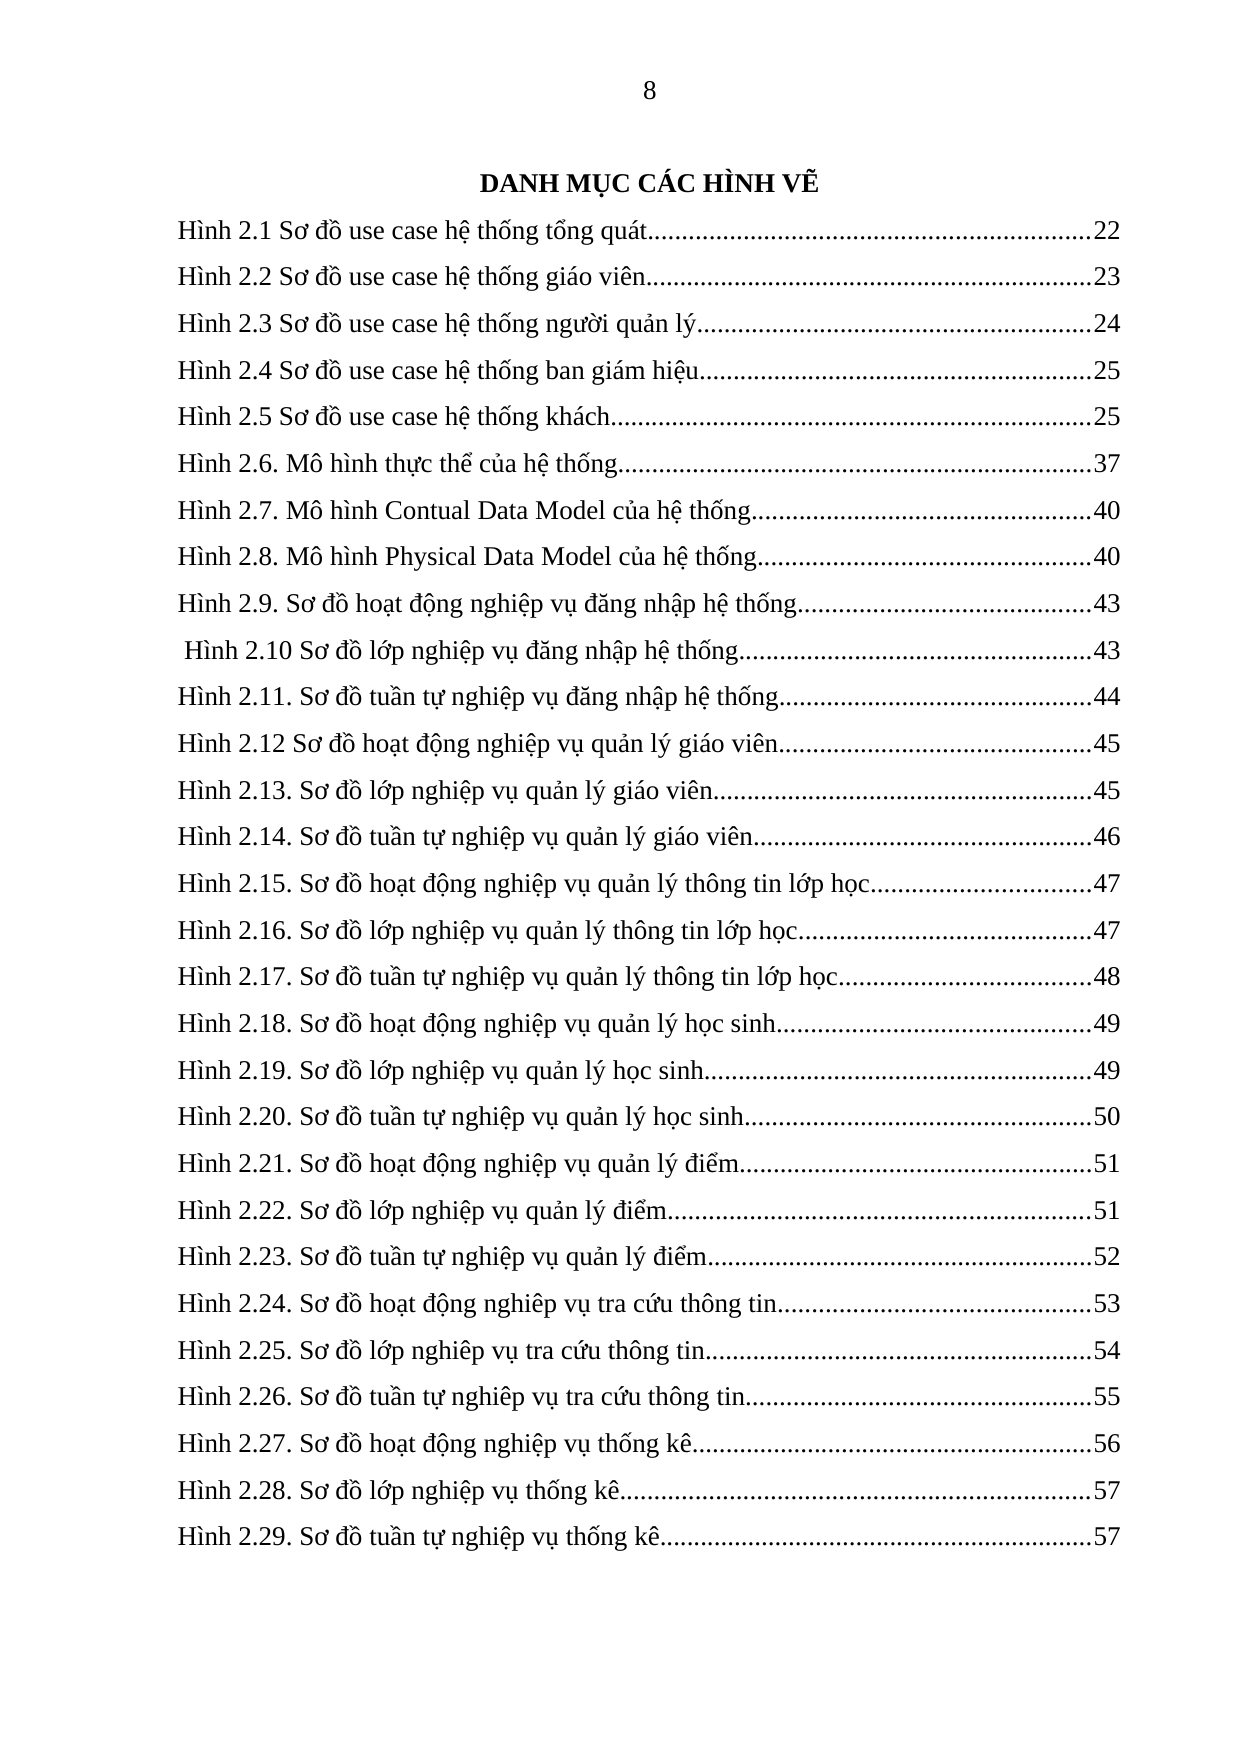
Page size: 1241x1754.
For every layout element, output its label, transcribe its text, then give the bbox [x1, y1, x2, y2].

text Hình 2.15. Sơ đồ hoạt động nghiệp vụ quản lý thông tin lớp học 47 [177, 867, 1122, 898]
text Hình 2.12 Sơ đồ hoạt động nghiệp vụ quản lý giáo viên 45 [177, 727, 1122, 758]
text Hình 2.8. Mô hình Physical Data Model của hệ thống 40 [177, 541, 1122, 572]
text Hình 2.7. Mô hình Contual Data Model của hệ thống 40 [177, 494, 1122, 525]
text Hình 2.16. Sơ đồ lớp nghiệp vụ quản lý thông tin lớp học 47 [177, 914, 1122, 945]
text Hình 2.1 Sơ đồ use case hệ thống tổng quát 22 [177, 214, 1122, 245]
text DANH MỤC CÁC HÌNH VẼ [177, 167, 1122, 198]
text Hình 2.24. Sơ đồ hoạt động nghiêp vụ tra cứu thông tin 53 [177, 1287, 1122, 1318]
text Hình 2.14. Sơ đồ tuần tự nghiệp vụ quản lý giáo viên 46 [177, 821, 1122, 852]
text Hình 2.19. Sơ đồ lớp nghiệp vụ quản lý học sinh 49 [177, 1054, 1122, 1085]
text Hình 2.25. Sơ đồ lớp nghiêp vụ tra cứu thông tin 54 [177, 1334, 1122, 1365]
text Hình 2.22. Sơ đồ lớp nghiệp vụ quản lý điểm 51 [177, 1194, 1122, 1225]
text Hình 2.13. Sơ đồ lớp nghiệp vụ quản lý giáo viên 45 [177, 774, 1122, 805]
text Hình 2.27. Sơ đồ hoạt động nghiệp vụ thống kê 56 [177, 1427, 1122, 1458]
text Hình 2.4 Sơ đồ use case hệ thống ban giám hiệu 25 [177, 354, 1122, 385]
text Hình 2.29. Sơ đồ tuần tự nghiệp vụ thống kê 57 [177, 1521, 1122, 1552]
text Hình 2.5 Sơ đồ use case hệ thống khách 25 [177, 401, 1122, 432]
text Hình 2.10 Sơ đồ lớp nghiệp vụ đăng nhập hệ thống 43 [177, 634, 1122, 665]
text Hình 2.20. Sơ đồ tuần tự nghiệp vụ quản lý học sinh 50 [177, 1101, 1122, 1132]
text Hình 2.2 Sơ đồ use case hệ thống giáo viên 23 [177, 261, 1122, 292]
text Hình 2.6. Mô hình thực thể của hệ thống 37 [177, 447, 1122, 478]
text Hình 2.26. Sơ đồ tuần tự nghiêp vụ tra cứu thông tin 55 [177, 1381, 1122, 1412]
text Hình 2.11. Sơ đồ tuần tự nghiệp vụ đăng nhập hệ thống 44 [177, 681, 1122, 712]
text Hình 2.28. Sơ đồ lớp nghiệp vụ thống kê 57 [177, 1474, 1122, 1505]
text Hình 2.18. Sơ đồ hoạt động nghiệp vụ quản lý học sinh 49 [177, 1007, 1122, 1038]
text Hình 2.3 Sơ đồ use case hệ thống người quản lý 24 [177, 307, 1122, 338]
text Hình 2.21. Sơ đồ hoạt động nghiệp vụ quản lý điểm 51 [177, 1147, 1122, 1178]
text Hình 2.23. Sơ đồ tuần tự nghiệp vụ quản lý điểm 52 [177, 1241, 1122, 1272]
text Hình 2.9. Sơ đồ hoạt động nghiệp vụ đăng nhập hệ thống 43 [177, 587, 1122, 618]
text Hình 2.17. Sơ đồ tuần tự nghiệp vụ quản lý thông tin lớp học 48 [177, 961, 1122, 992]
